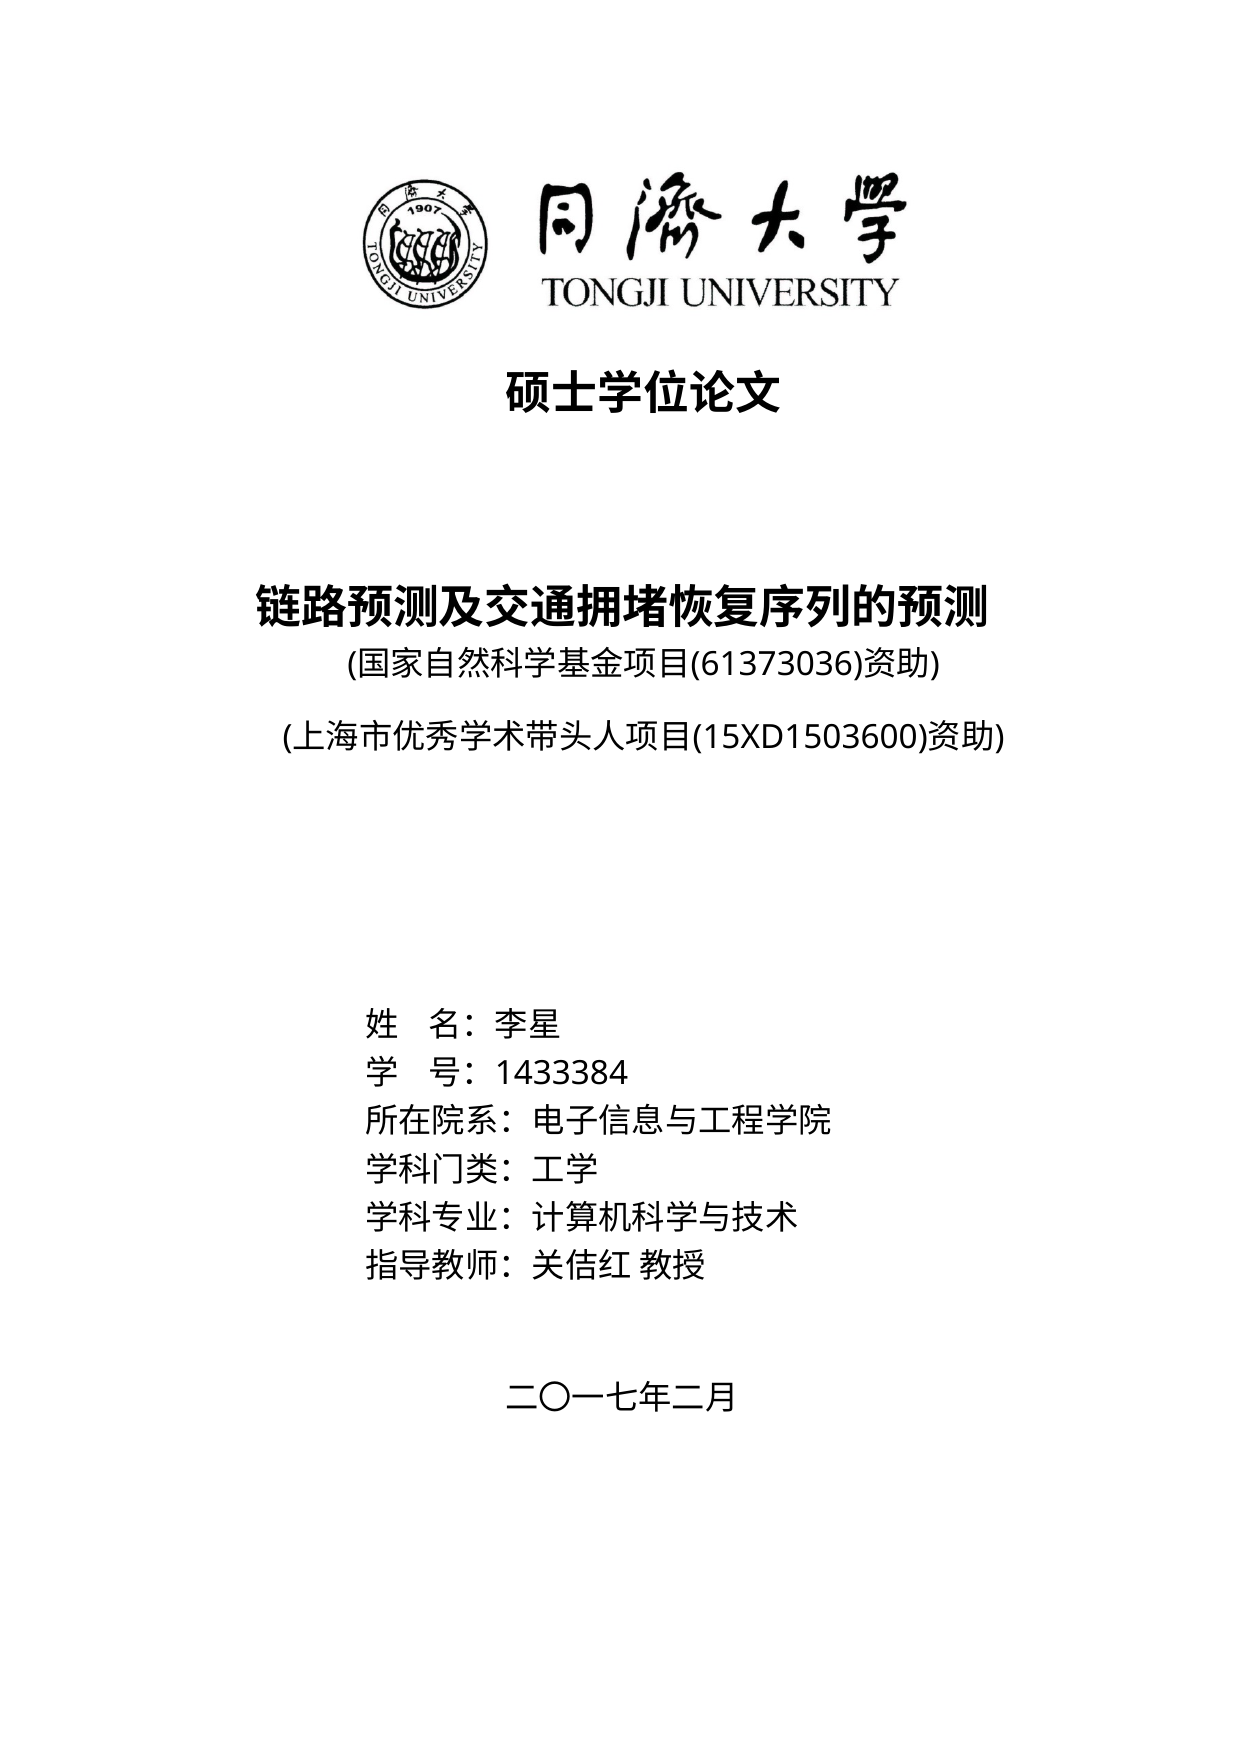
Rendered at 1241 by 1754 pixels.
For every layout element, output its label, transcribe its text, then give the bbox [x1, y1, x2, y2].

text 硕士学位论文 [187, 341, 1053, 438]
picture [340, 162, 932, 316]
